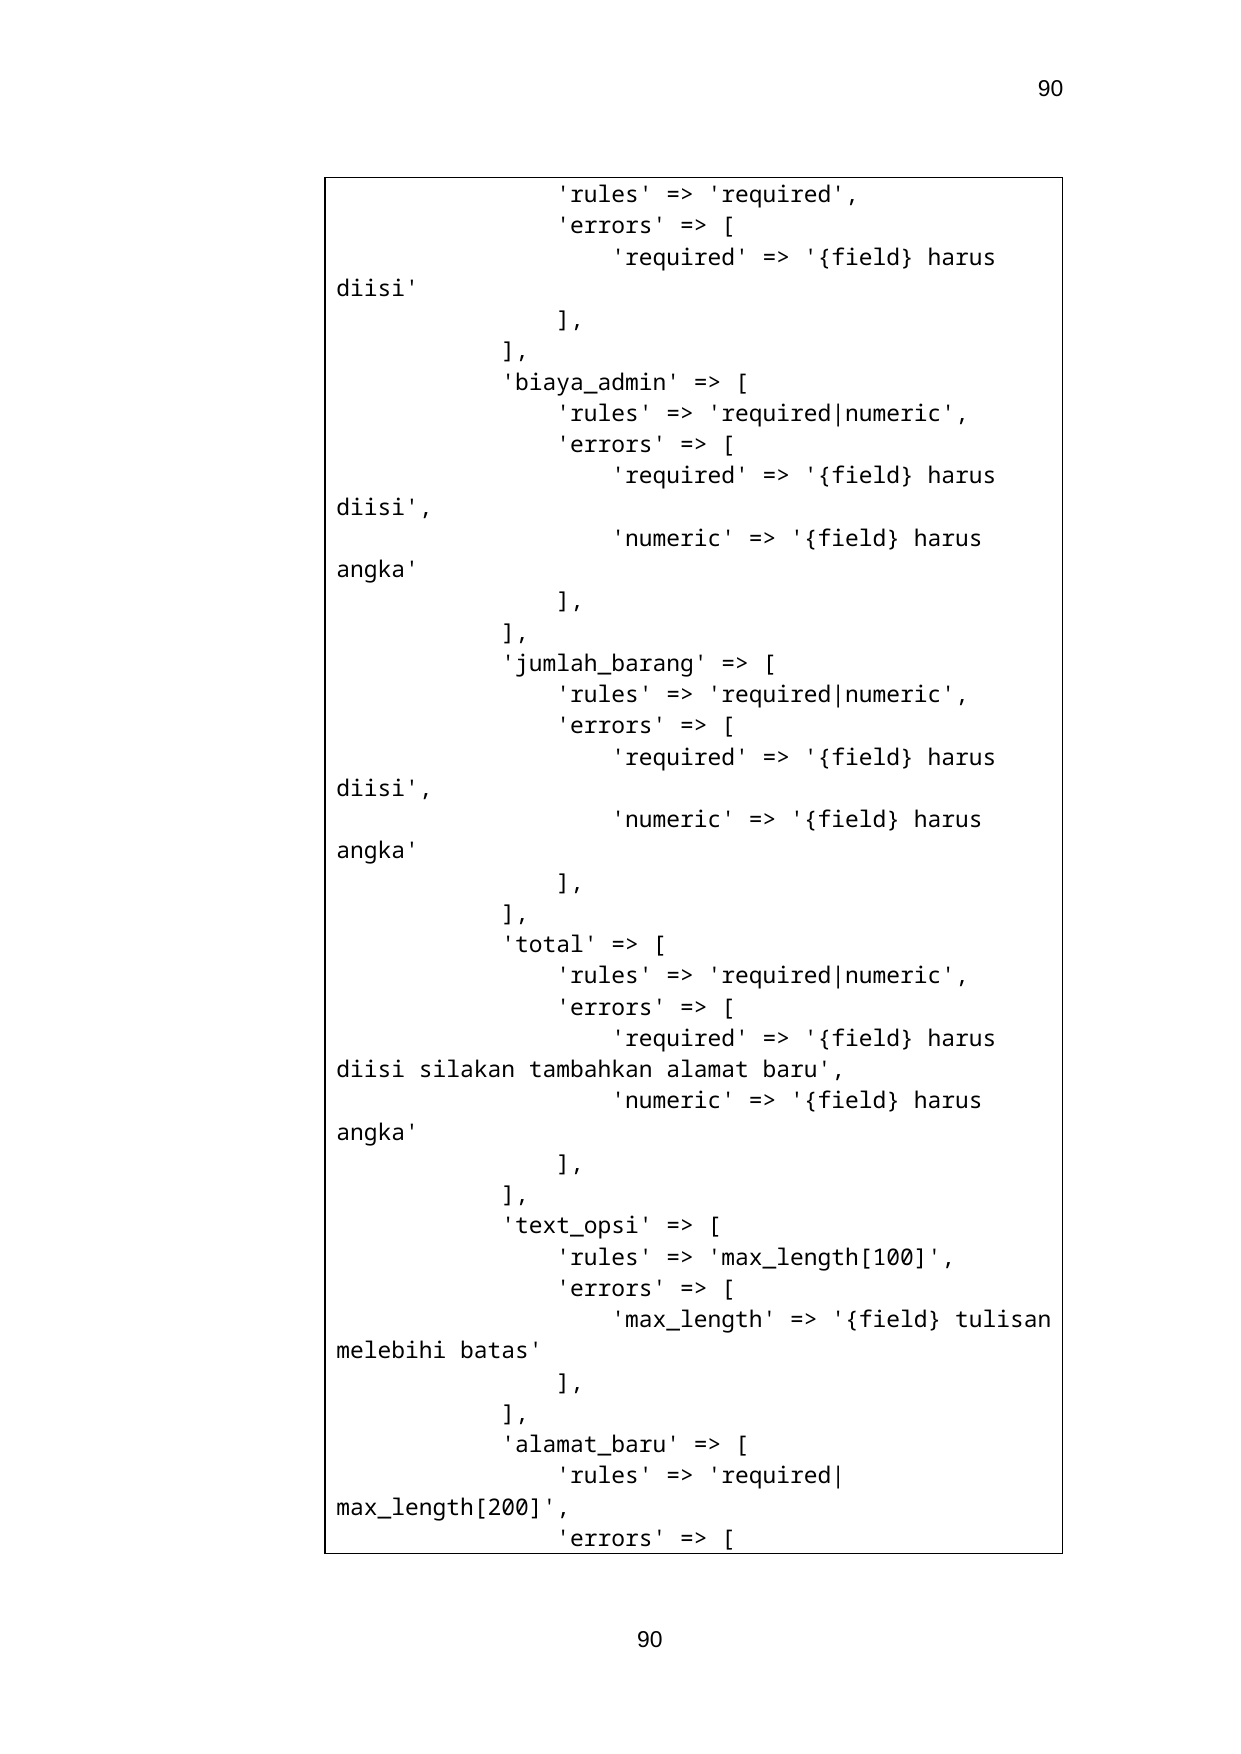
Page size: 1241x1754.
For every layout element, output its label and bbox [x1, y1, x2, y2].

table_header [326, 178, 1062, 1553]
